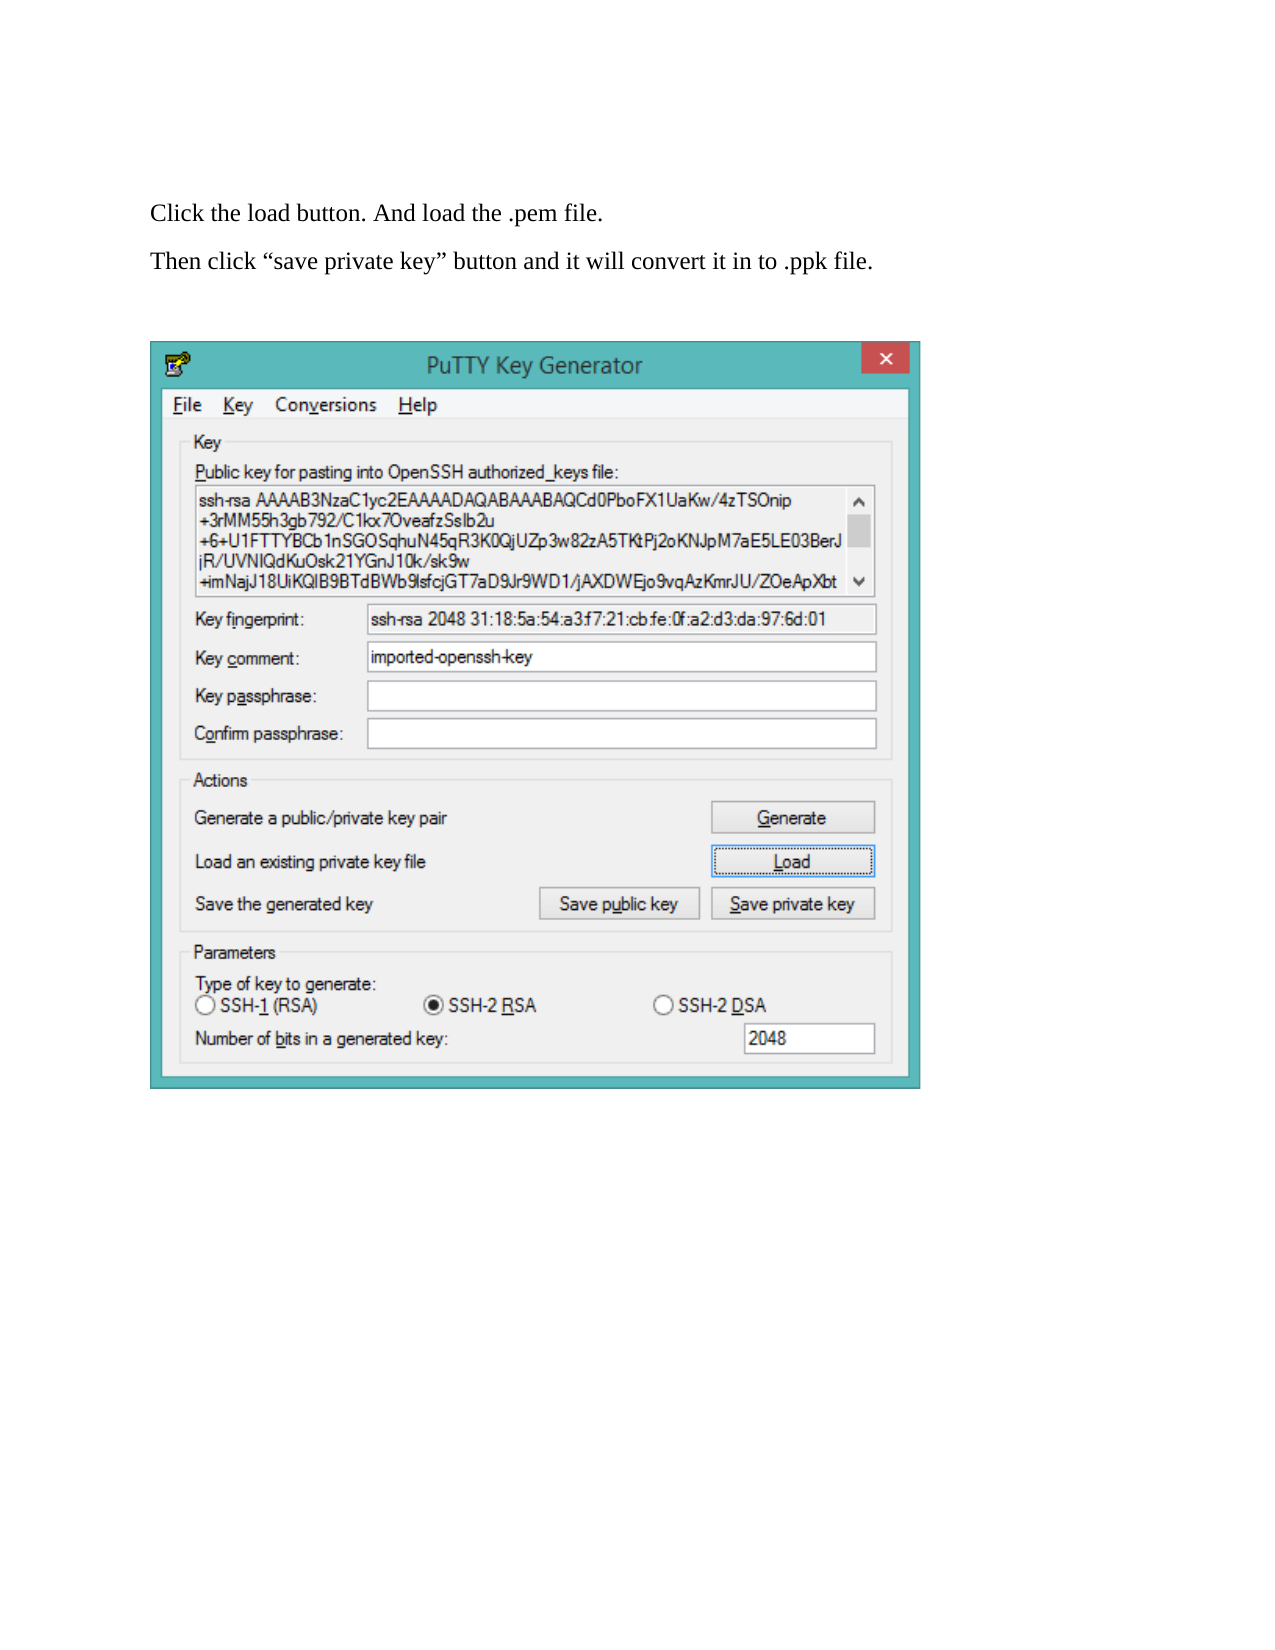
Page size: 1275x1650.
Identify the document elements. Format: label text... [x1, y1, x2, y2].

text Then click “save private key” button and it will convert it in to .ppk file. [150, 246, 1125, 275]
text Click the load button. And load the .pem file. [150, 198, 1125, 227]
picture [150, 341, 921, 1089]
